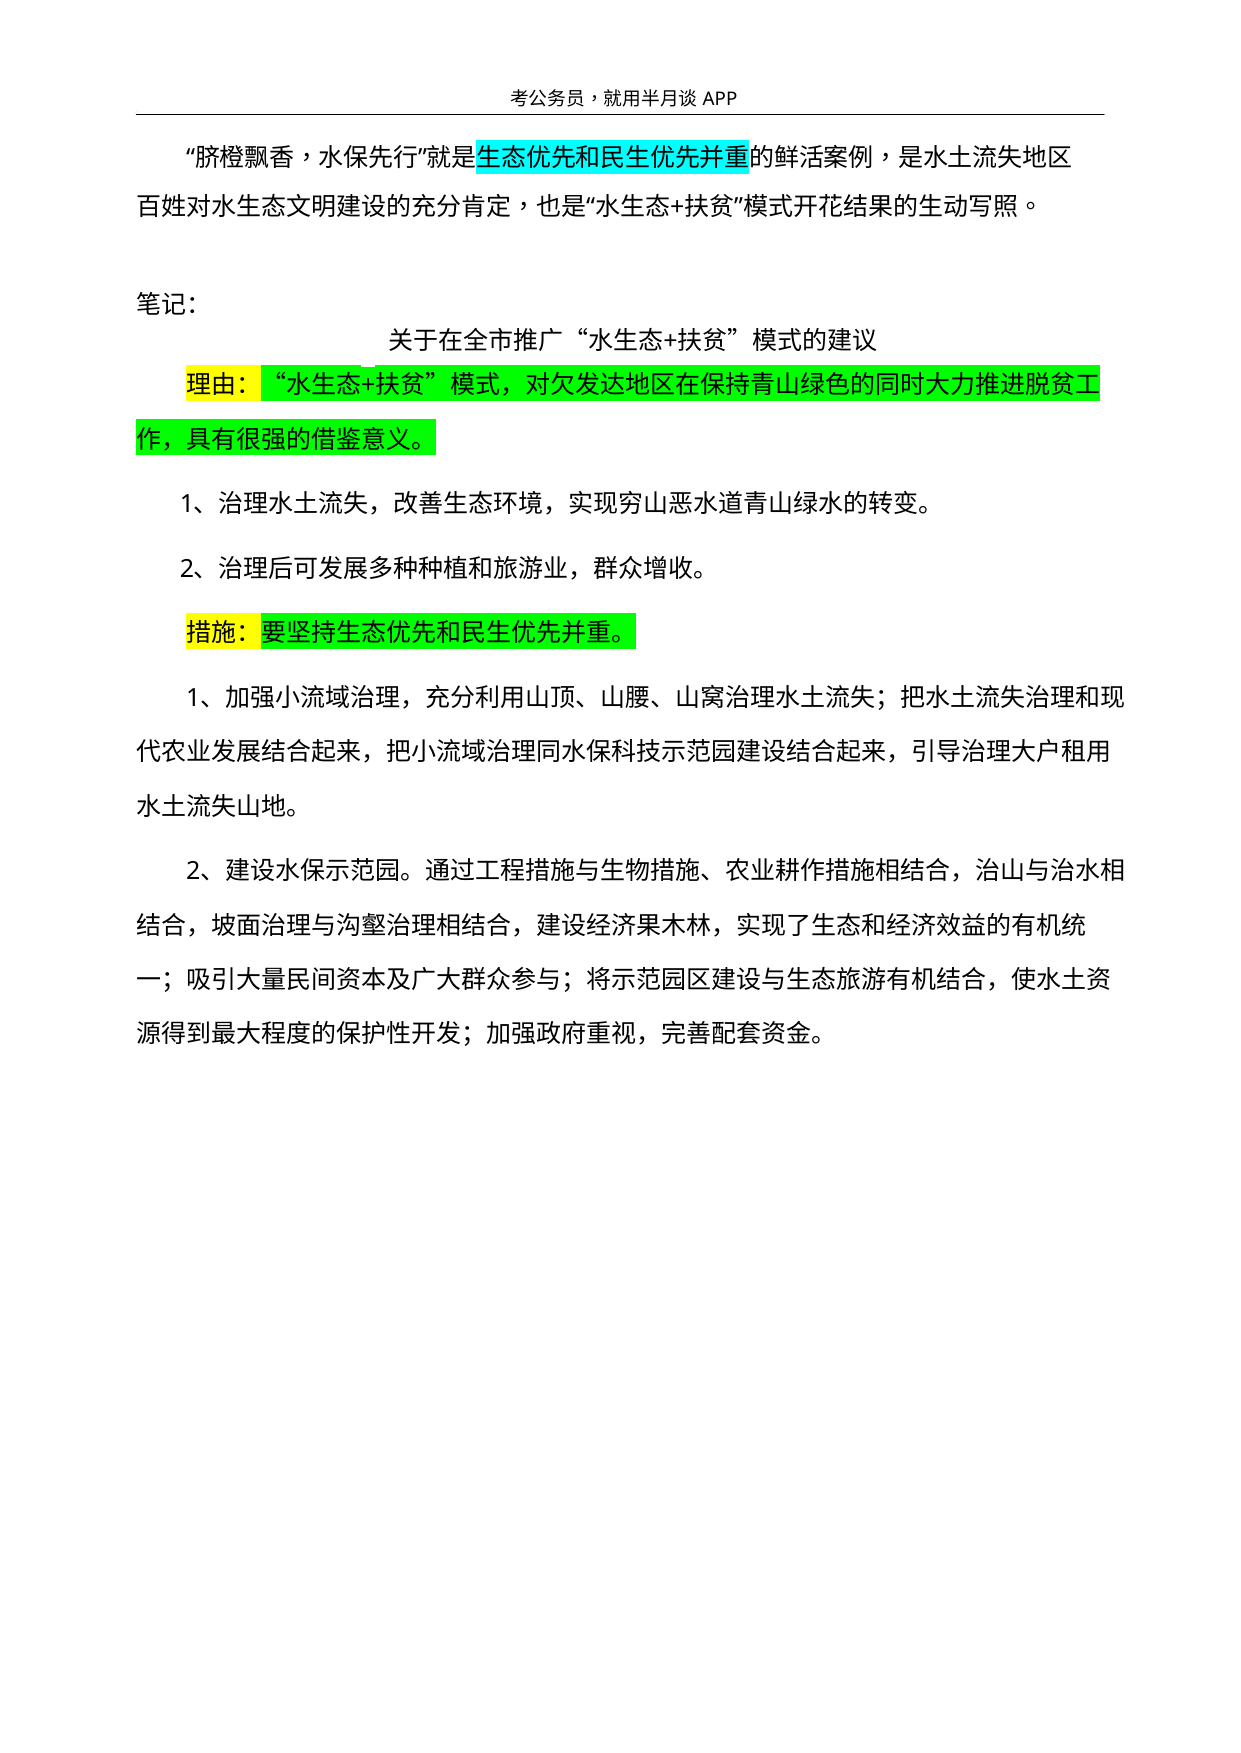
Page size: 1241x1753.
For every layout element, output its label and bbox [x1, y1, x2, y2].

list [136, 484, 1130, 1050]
picture [133, 110, 186, 117]
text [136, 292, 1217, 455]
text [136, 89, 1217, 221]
